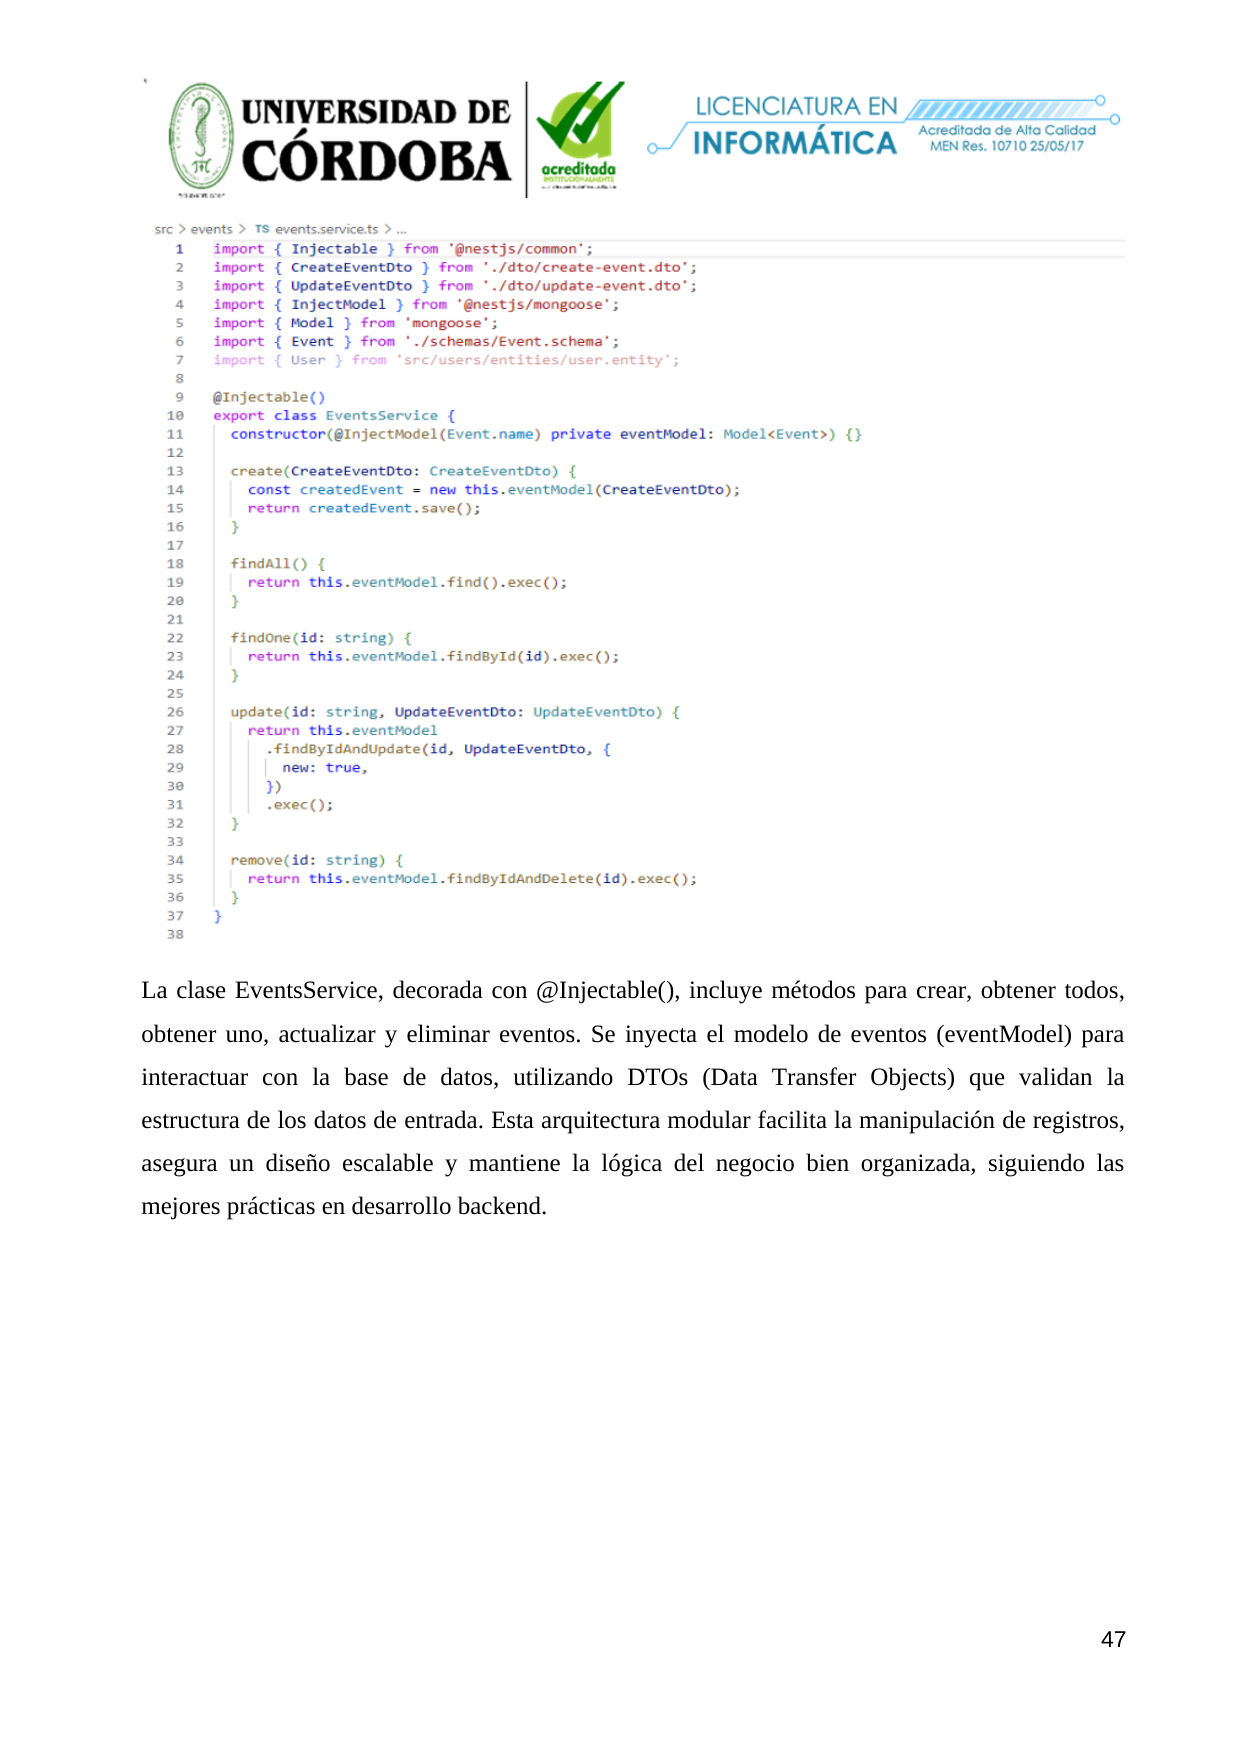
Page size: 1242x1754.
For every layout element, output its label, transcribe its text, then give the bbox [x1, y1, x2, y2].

text La clase EventsService, decorada con @Injectable(), incluye métodos para crear, obtener todos, obtener uno, actualizar y eliminar eventos. Se inyecta el modelo de eventos (eventModel) para interactuar con la base de datos, utilizando DTOs (Data Transfer Objects) que validan la estructura de los datos de entrada. Esta arquitectura modular facilita la manipulación de registros, asegura un diseño escalable y mantiene la lógica del negocio bien organizada, siguiendo las mejores prácticas en desarrollo backend. [141, 976, 1126, 1220]
picture [136, 52, 1127, 963]
